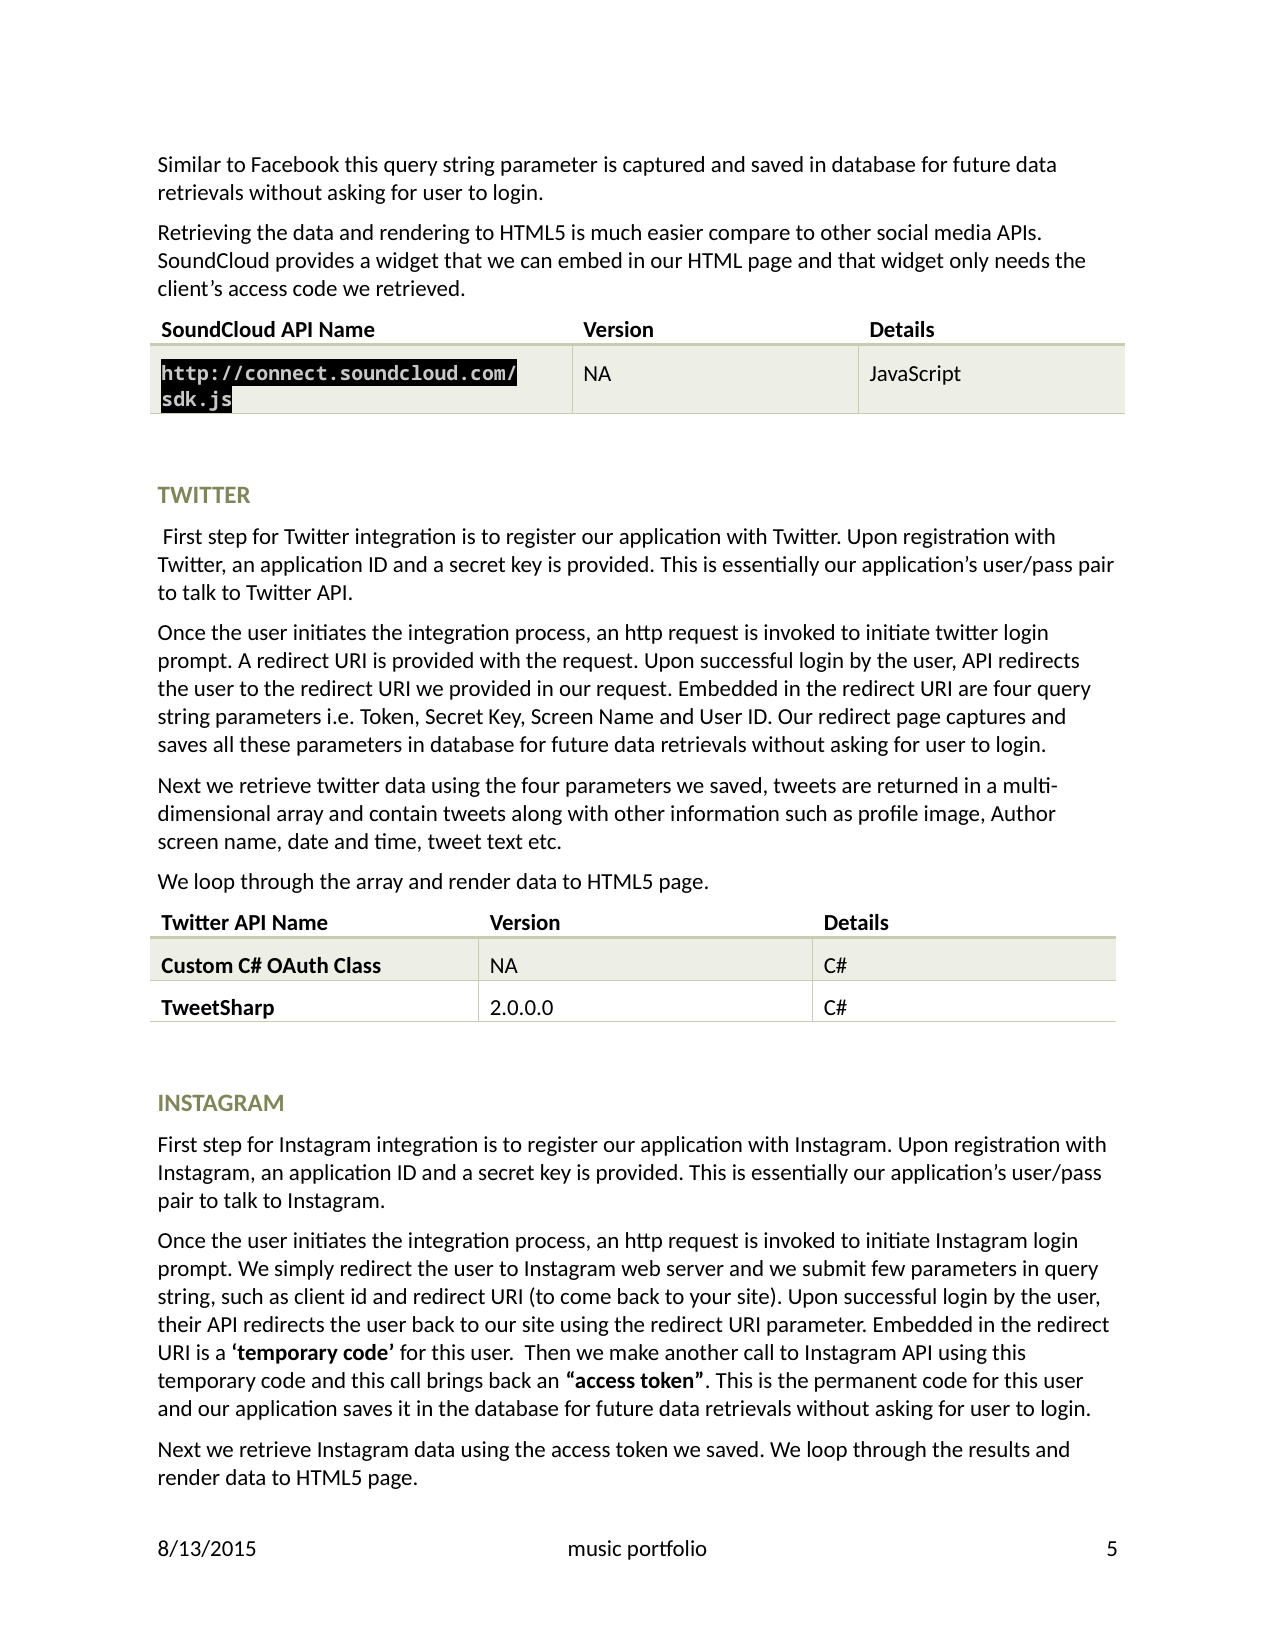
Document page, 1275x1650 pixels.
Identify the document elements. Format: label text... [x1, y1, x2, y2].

text Once the user initiates the integration process, an http request is invoked to initiate Instagram login prompt. We simply redirect the user to Instagram web server and we submit few parameters in query string, such as client id and redirect URI (to come back to your site). Upon successful login by the user, their API redirects the user back to our site using the redirect URI parameter. Embedded in the redirect URI is a ‘temporary code’ for this user. Then we make another call to Instagram API using this temporary code and this call brings back an “access token”. This is the permanent code for this user and our application saves it in the database for future data retrievals without asking for user to login. [157, 1226, 1117, 1422]
text We loop through the array and render data to HTML5 page. [157, 867, 1117, 896]
text Next we retrieve twitter data using the four parameters we saved, tweets are returned in a multi-dimensional array and contain tweets along with other information such as profile image, Author screen name, date and time, tweet text etc. [157, 771, 1117, 855]
table_cell JavaScript [859, 346, 1125, 413]
table_cell C# [813, 939, 1116, 980]
text Next we retrieve Instagram data using the access token we saved. We loop through the results and render data to HTML5 page. [157, 1435, 1117, 1491]
text Retrieving the data and rendering to HTML5 is much easier compare to other social media APIs. SoundCloud provides a widget that we can embed in our HTML page and that widget only needs the client’s access code we retrieved. [157, 218, 1117, 303]
table_header SoundCloud API Name [150, 303, 572, 343]
text First step for Twitter integration is to register our application with Twitter. Upon registration with Twitter, an application ID and a secret key is provided. This is essentially our application’s user/pass pair to talk to Twitter API. [157, 522, 1117, 606]
table_cell TweetSharp [150, 981, 478, 1021]
table_cell NA [573, 346, 858, 413]
subtitle instagram [157, 1087, 1117, 1117]
table_cell http://connect.soundcloud.com/sdk.js [150, 346, 572, 413]
table_header Version [572, 303, 858, 343]
subtitle twitter [157, 479, 1117, 509]
table_header Twitter API Name [150, 896, 478, 936]
table_header Details [812, 896, 1116, 936]
table_cell Custom C# OAuth Class [150, 939, 478, 980]
text Similar to Facebook this query string parameter is captured and saved in database for future data retrievals without asking for user to login. [157, 150, 1117, 206]
text Once the user initiates the integration process, an http request is invoked to initiate twitter login prompt. A redirect URI is provided with the request. Upon successful login by the user, API redirects the user to the redirect URI we provided in our request. Embedded in the redirect URI are four query string parameters i.e. Token, Secret Key, Screen Name and User ID. Our redirect page captures and saves all these parameters in database for future data retrievals without asking for user to login. [157, 618, 1117, 758]
table_header Details [858, 303, 1125, 343]
table_cell 2.0.0.0 [479, 981, 812, 1021]
table_header Version [478, 896, 812, 936]
text First step for Instagram integration is to register our application with Instagram. Upon registration with Instagram, an application ID and a secret key is provided. This is essentially our application’s user/pass pair to talk to Instagram. [157, 1130, 1117, 1214]
table_cell C# [813, 981, 1116, 1021]
table_cell NA [479, 939, 812, 980]
